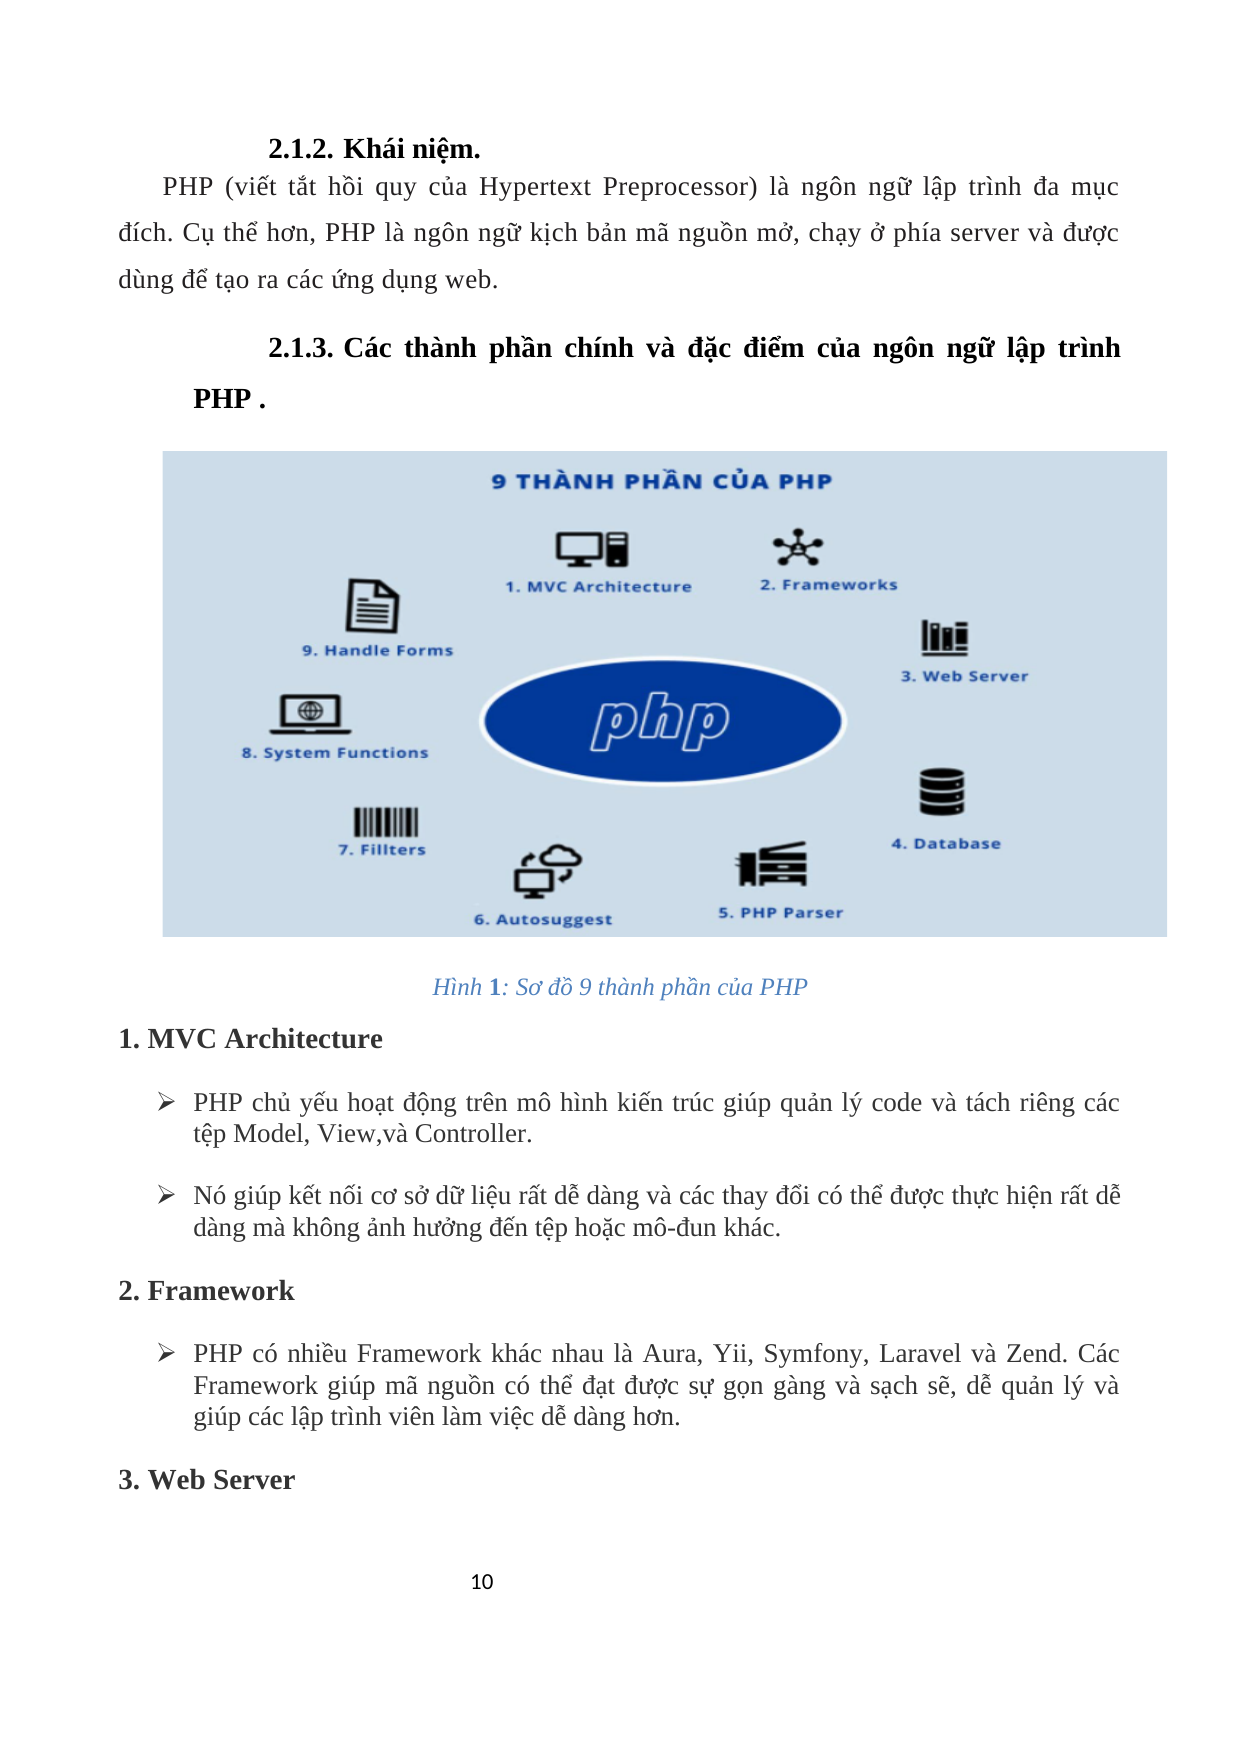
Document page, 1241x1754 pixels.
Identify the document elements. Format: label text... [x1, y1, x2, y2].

text PHP (viết tắt hồi quy của Hypertext Preprocessor) là ngôn ngữ lập trình đa mục đích. Cụ thể hơn, PHP là ngôn ngữ kịch bản mã nguồn mở, chạy ở phía server và được dùng để tạo ra các ứng dụng web. [118, 169, 1122, 216]
list Nó giúp kết nối cơ sở dữ liệu rất dễ dàng và các thay đổi có thể được thực hiện rất dễ dàng mà không ảnh hưởng đến tệp hoặc mô-đun khác. [156, 1179, 1122, 1242]
text 2. Framework [118, 1273, 1122, 1306]
list PHP có nhiều Framework khác nhau là Aura, Yii, Symfony, Laravel và Zend. Các Framework giúp mã nguồn có thể đạt được sự gọn gàng và sạch sẽ, dễ quản lý và giúp các lập trình viên làm việc dễ dàng hơn. [156, 1338, 1122, 1431]
text 3. Web Server [118, 1462, 1122, 1496]
list PHP chủ yếu hoạt động trên mô hình kiến trúc giúp quản lý code và tách riêng các tệp Model, View,và Controller. [156, 1086, 1122, 1148]
text PHP (viết tắt hồi quy của Hypertext Preprocessor) là ngôn ngữ lập trình đa mục đích. Cụ thể hơn, PHP là ngôn ngữ kịch bản mã nguồn mở, chạy ở phía server và được dùng để tạo ra các ứng dụng web. [118, 247, 1122, 294]
text Hình 1: Sơ đồ 9 thành phần của PHP [118, 972, 1122, 1000]
picture [162, 451, 1168, 937]
subtitle 2.1.2. Khái niệm. [193, 131, 1122, 164]
text 2.1.3. Các thành phần chính và đặc điểm của ngôn ngữ lập trình PHP . [193, 330, 1122, 414]
text 1. MVC Architecture [118, 1021, 1122, 1055]
